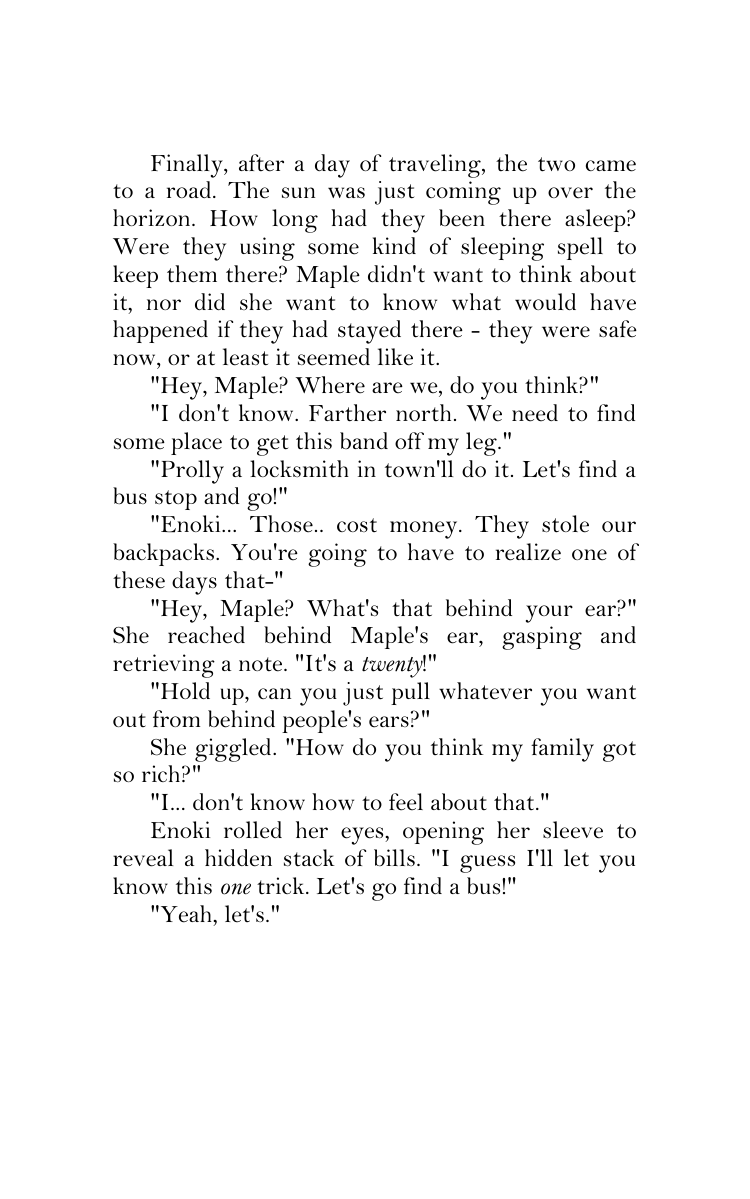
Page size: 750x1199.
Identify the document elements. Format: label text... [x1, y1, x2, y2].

text Finally, after a day of traveling, the two came to a road. The sun was just coming up over the horizon. How long had they been there asleep? Were they using some kind of sleeping spell to keep them there? Maple didn't want to think about it, nor did she want to know what would have happened if they had stayed there - they were safe now, or at least it seemed like it. [112, 150, 637, 372]
text She giggled. "How do you think my family got so rich?" [112, 734, 637, 790]
text Enoki rolled her eyes, opening her sleeve to reveal a hidden stack of bills. "I guess I'll let you know this one trick. Let's go find a bus!" [112, 817, 637, 901]
text "Prolly a locksmith in town'll do it. Let's find a bus stop and go!" [112, 456, 637, 512]
text "Hold up, can you just pull whatever you want out from behind people's ears?" [112, 678, 637, 734]
text "Hey, Maple? Where are we, do you think?" [112, 372, 637, 400]
text "Hey, Maple? What's that behind your ear?" She reached behind Maple's ear, gasping and retrieving a note. "It's a twenty!" [112, 595, 637, 678]
text "Yeah, let's." [112, 901, 637, 929]
text "Enoki... Those.. cost money. They stole our backpacks. You're going to have to realize one of these days that-" [112, 512, 637, 595]
text "I... don't know how to feel about that." [112, 790, 637, 817]
text "I don't know. Farther north. We need to find some place to get this band off my leg." [112, 400, 637, 456]
